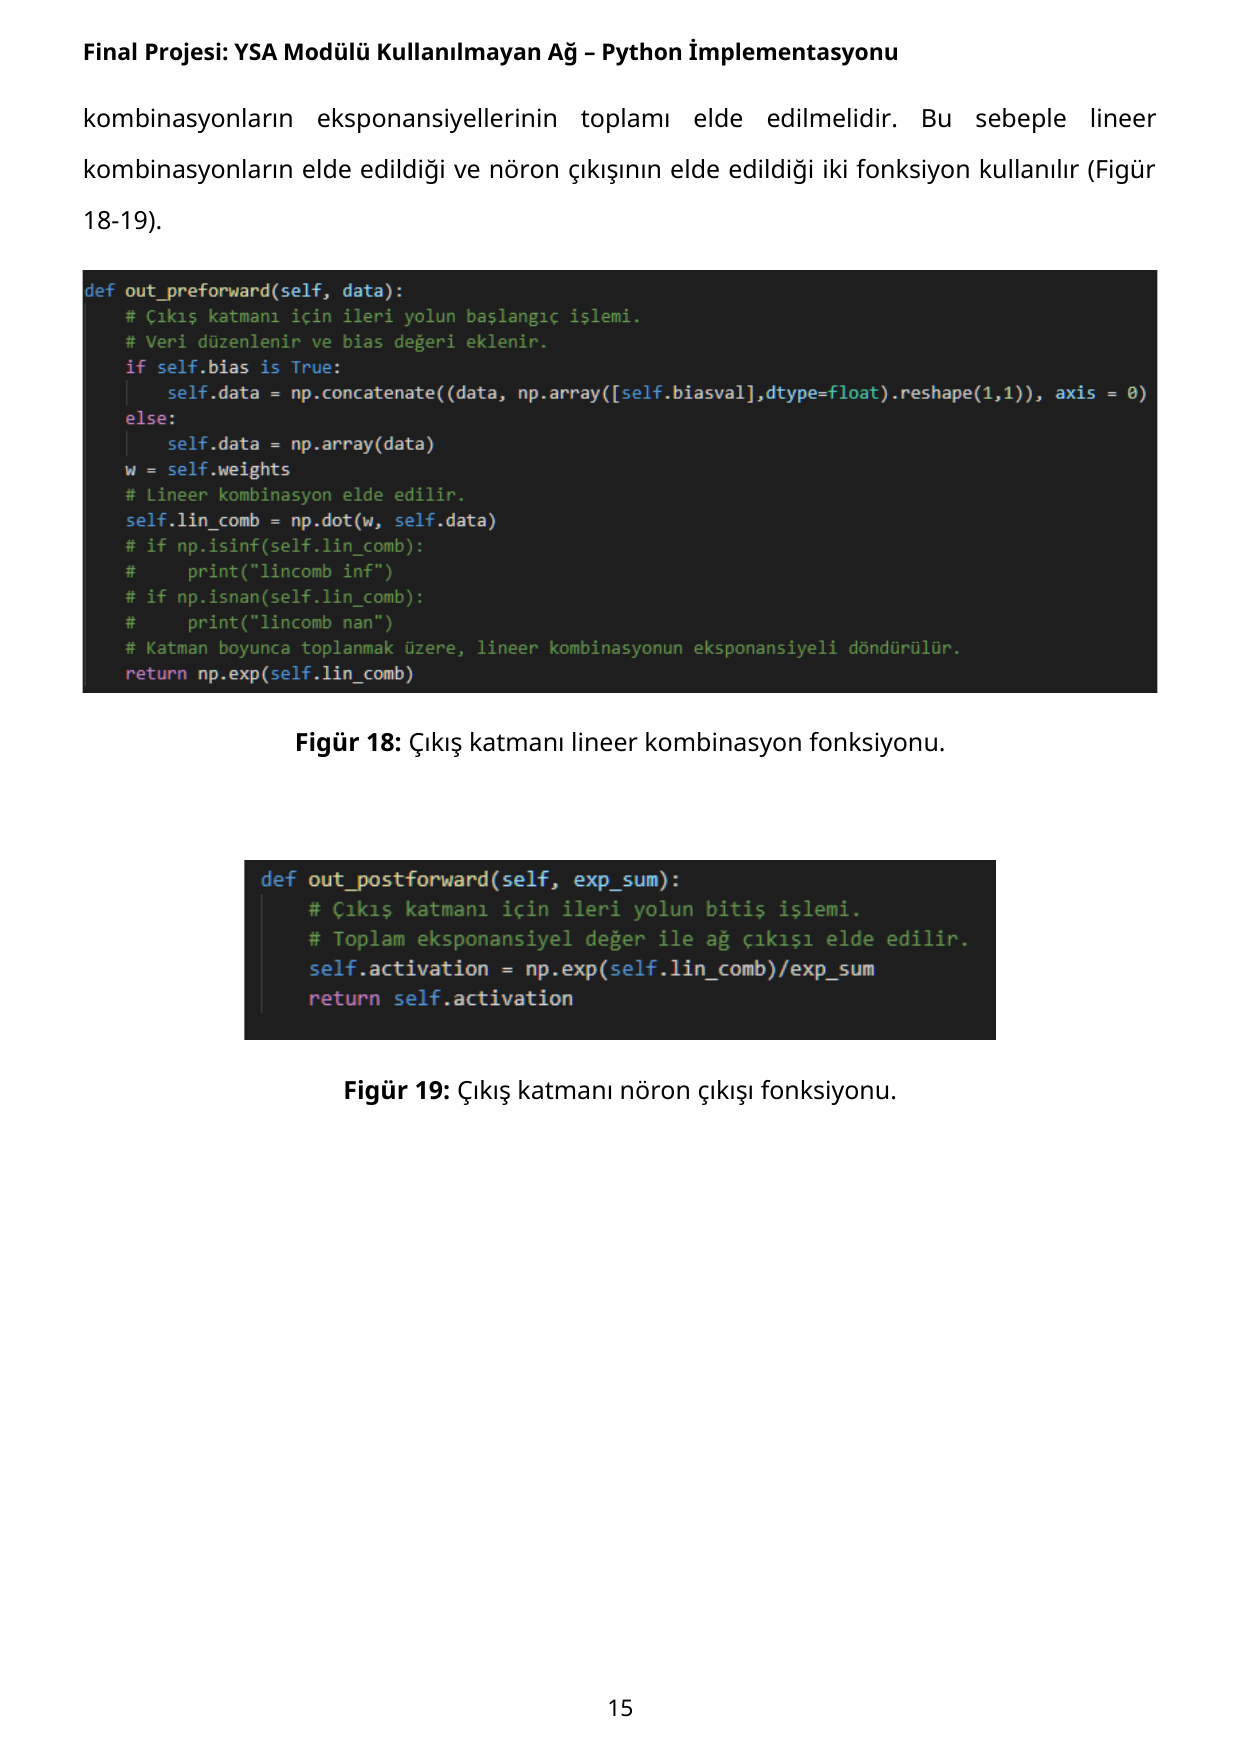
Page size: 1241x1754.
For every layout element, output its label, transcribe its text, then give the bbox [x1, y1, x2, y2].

picture [82, 270, 1158, 693]
text Figür 19: Çıkış katmanı nöron çıkışı fonksiyonu. [83, 1072, 1157, 1106]
text Figür 18: Çıkış katmanı lineer kombinasyon fonksiyonu. [83, 725, 1157, 759]
picture [244, 860, 996, 1040]
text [83, 101, 1157, 237]
